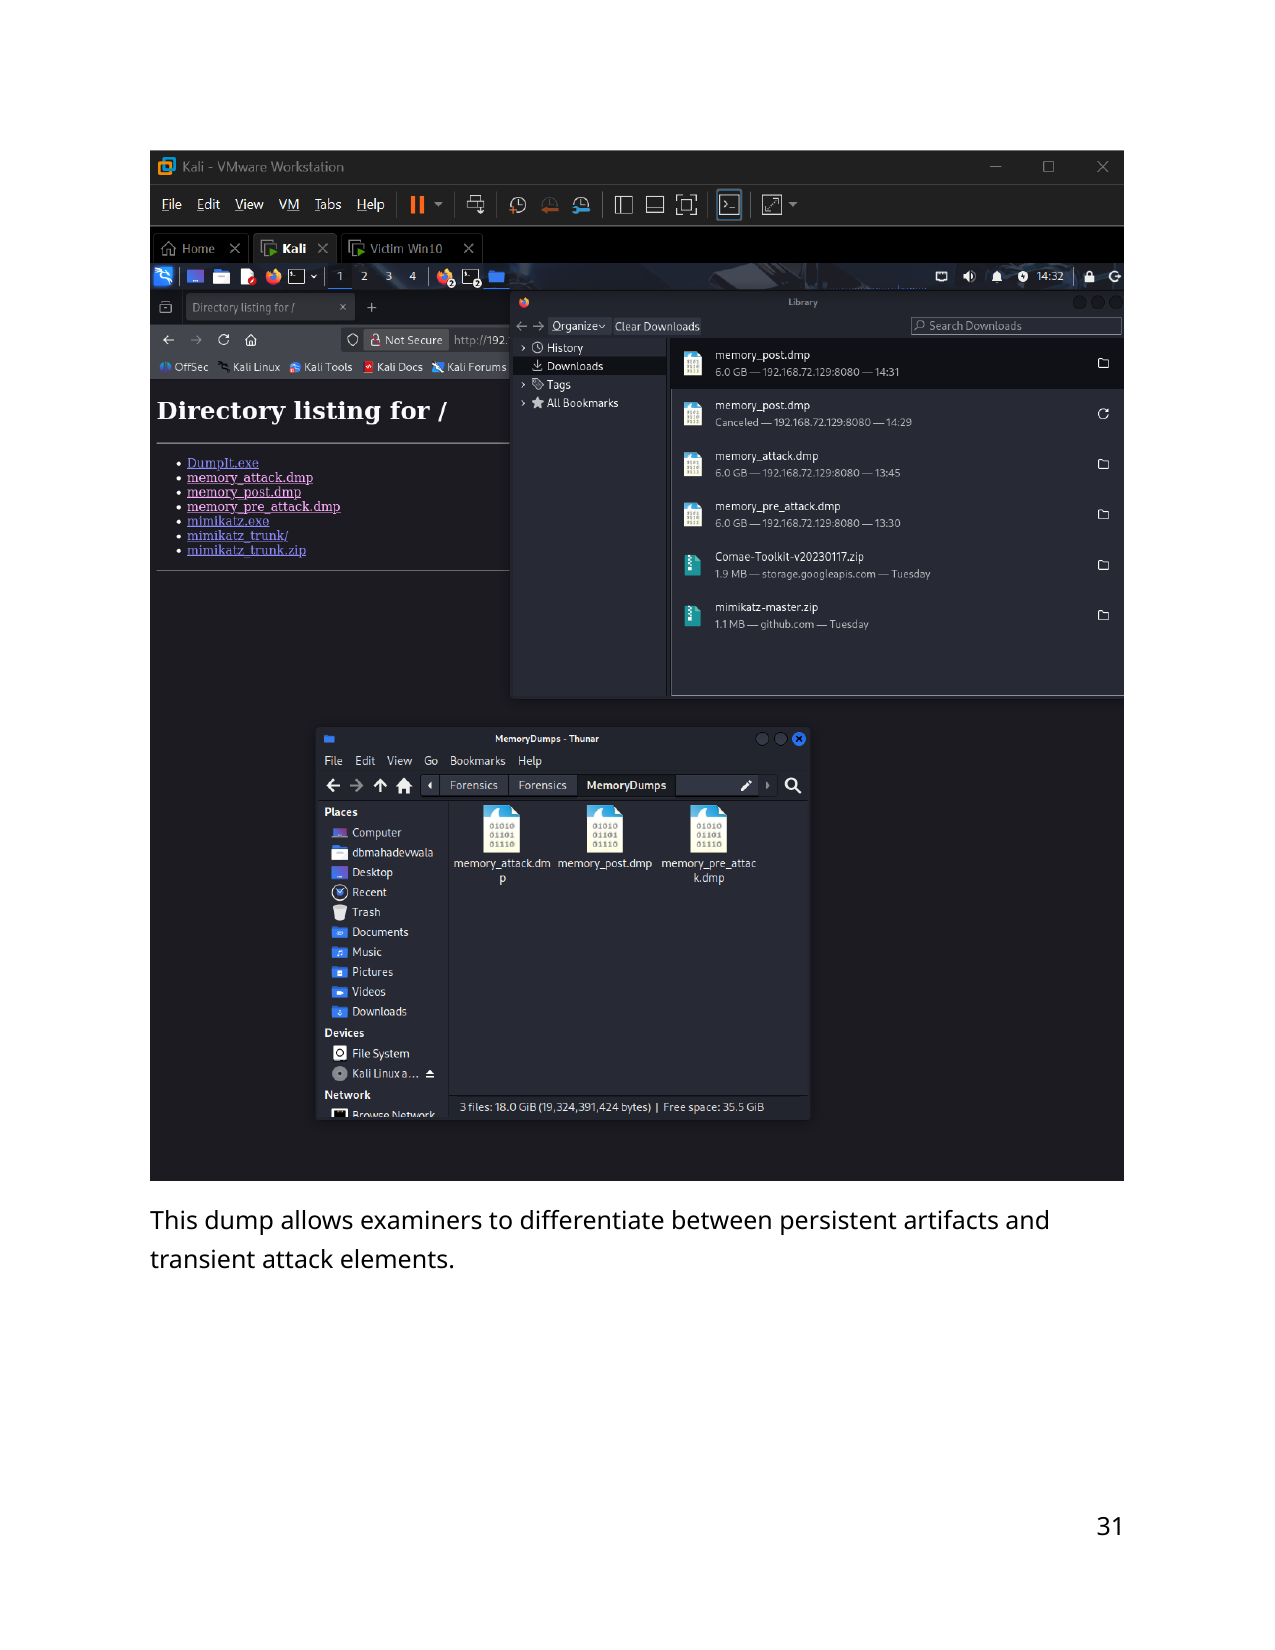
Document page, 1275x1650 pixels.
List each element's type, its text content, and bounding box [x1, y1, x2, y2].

picture [150, 150, 1124, 1181]
text This dump allows examiners to differentiate between persistent artifacts and transient attack elements. [150, 1203, 1125, 1276]
